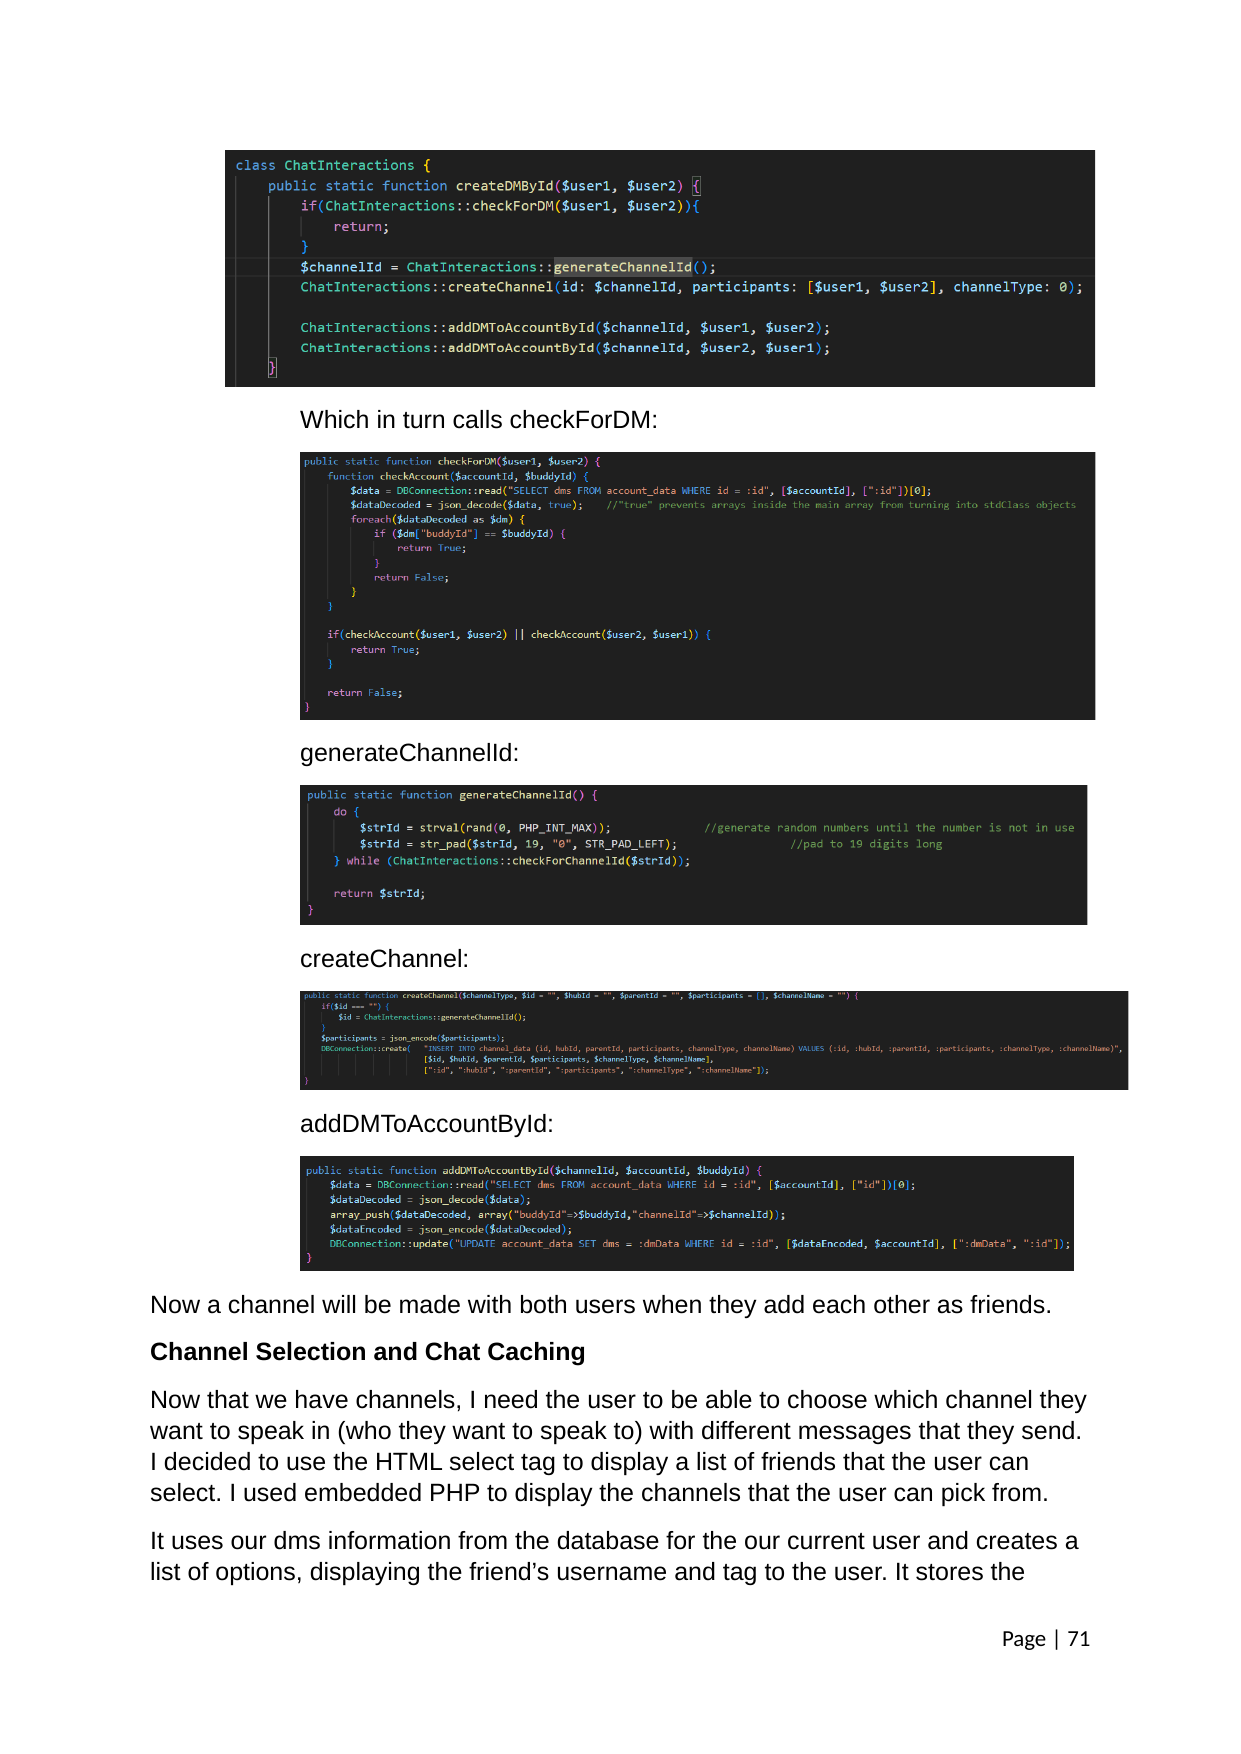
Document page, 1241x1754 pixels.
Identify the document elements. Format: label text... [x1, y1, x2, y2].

picture [225, 150, 1096, 387]
text Which in turn calls checkForDM: [225, 405, 1090, 434]
picture [300, 785, 1088, 925]
picture [300, 991, 1129, 1090]
text generateChannelId: [225, 738, 1090, 767]
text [150, 1526, 1090, 1586]
text Now that we have channels, I need the user to be able to choose which channel they want to speak in (who they want to speak to) with different messages that they send. I decided to use the HTML select tag to display a list of friends that the user can select. I used embedded PHP to display the channels that the user can pick from. [150, 1385, 1090, 1507]
text Now a channel will be made with both users when they add each other as friends. [150, 1290, 1090, 1318]
picture [300, 1156, 1074, 1271]
picture [300, 452, 1096, 720]
text createChannel: [225, 944, 1090, 972]
text Channel Selection and Chat Caching [150, 1337, 1090, 1366]
text addDMToAccountById: [150, 1108, 1090, 1137]
